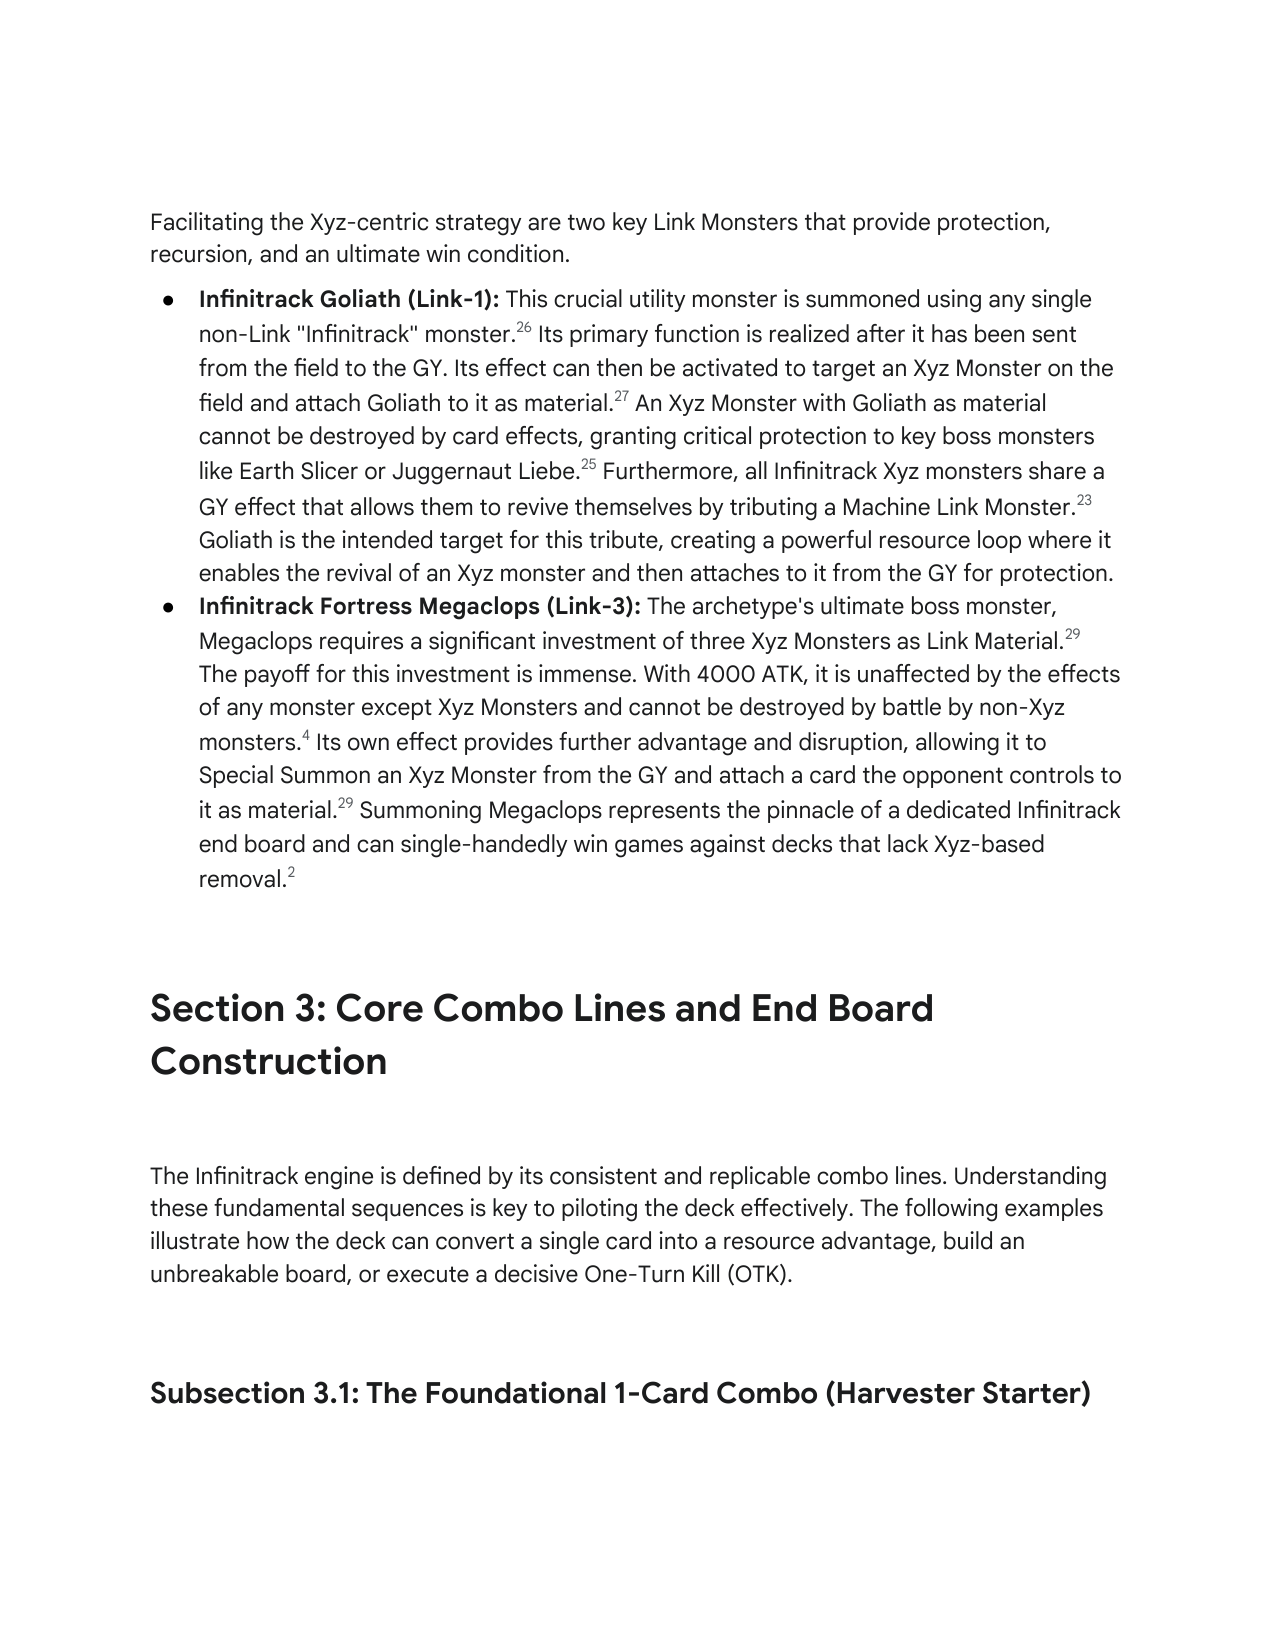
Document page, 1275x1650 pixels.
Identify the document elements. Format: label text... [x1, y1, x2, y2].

list Infinitrack Goliath (Link-1): This crucial utility monster is summoned using any single non-Link "Infinitrack" monster.26 Its primary function is realized after it has been sent from the field to the GY. Its effect can then be activated to target an Xyz Monster on the field and attach Goliath to it as material.27 An Xyz Monster with Goliath as material cannot be destroyed by card effects, granting critical protection to key boss monsters like Earth Slicer or Juggernaut Liebe.25 Furthermore, all Infinitrack Xyz monsters share a GY effect that allows them to revive themselves by tributing a Machine Link Monster.23 Goliath is the intended target for this tribute, creating a powerful resource loop where it enables the revival of an Xyz monster and then attaches to it from the GY for protection. [161, 286, 1125, 588]
subtitle Section 3: Core Combo Lines and End Board Construction [150, 985, 1125, 1085]
subtitle Subsection 3.1: The Foundational 1-Card Combo (Harvester Starter) [150, 1376, 1125, 1412]
text Facilitating the Xyz-centric strategy are two key Link Monsters that provide protection, recursion, and an ultimate win condition. [150, 208, 1125, 269]
list Infinitrack Fortress Megaclops (Link-3): The archetype's ultimate boss monster, Megaclops requires a significant investment of three Xyz Monsters as Link Material.29 The payoff for this investment is immense. With 4000 ATK, it is unaffected by the effects of any monster except Xyz Monsters and cannot be destroyed by battle by non-Xyz monsters.4 Its own effect provides further advantage and disruption, allowing it to Special Summon an Xyz Monster from the GY and attach a card the opponent controls to it as material.29 Summoning Megaclops represents the pinnacle of a dedicated Infinitrack end board and can single-handedly win games against decks that lack Xyz-based removal.2 [161, 592, 1125, 894]
text The Infinitrack engine is defined by its consistent and replicable combo lines. Understanding these fundamental sequences is key to piloting the deck effectively. The following examples illustrate how the deck can convert a single card into a resource advantage, build an unbreakable board, or execute a decisive One-Turn Kill (OTK). [150, 1162, 1125, 1289]
